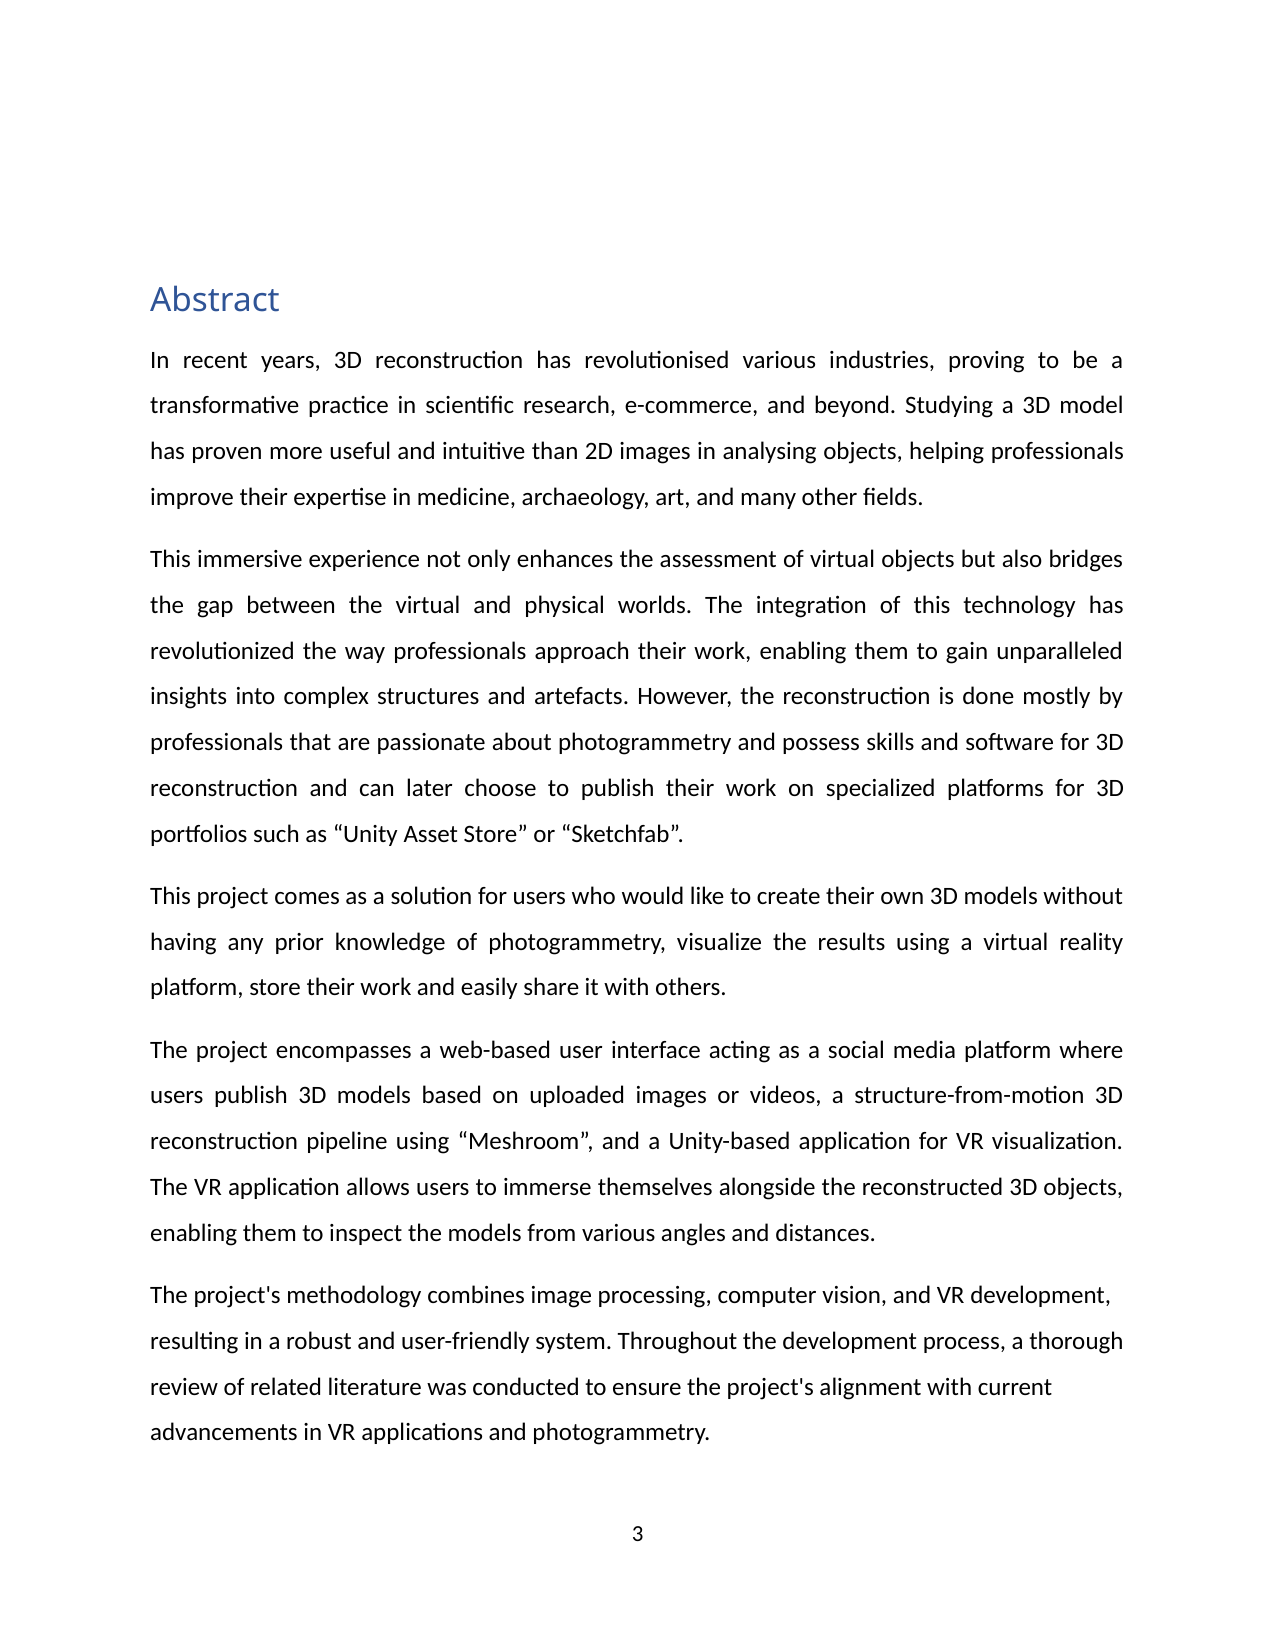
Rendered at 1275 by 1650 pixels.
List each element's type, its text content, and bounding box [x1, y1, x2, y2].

text The project's methodology combines image processing, computer vision, and VR development, resulting in a robust and user-friendly system. Throughout the development process, a thorough review of related literature was conducted to ensure the project's alignment with current advancements in VR applications and photogrammetry. [150, 1279, 1125, 1447]
subtitle Abstract [150, 276, 1125, 321]
text This immersive experience not only enhances the assessment of virtual objects but also bridges the gap between the virtual and physical worlds. The integration of this technology has revolutionized the way professionals approach their work, enabling them to gain unparalleled insights into complex structures and artefacts. However, the reconstruction is done mostly by professionals that are passionate about photogrammetry and possess skills and software for 3D reconstruction and can later choose to publish their work on specialized platforms for 3D portfolios such as “Unity Asset Store” or “Sketchfab”. [150, 543, 1125, 848]
text This project comes as a solution for users who would like to create their own 3D models without having any prior knowledge of photogrammetry, visualize the results using a virtual reality platform, store their work and easily share it with others. [150, 880, 1125, 1002]
text The project encompasses a web-based user interface acting as a social media platform where users publish 3D models based on uploaded images or videos, a structure-from-motion 3D reconstruction pipeline using “Meshroom”, and a Unity-based application for VR visualization. The VR application allows users to immerse themselves alongside the reconstructed 3D objects, enabling them to inspect the models from various angles and distances. [150, 1034, 1125, 1247]
text In recent years, 3D reconstruction has revolutionised various industries, proving to be a transformative practice in scientific research, e-commerce, and beyond. Studying a 3D model has proven more useful and intuitive than 2D images in analysing objects, helping professionals improve their expertise in medicine, archaeology, art, and many other fields. [150, 344, 1125, 511]
